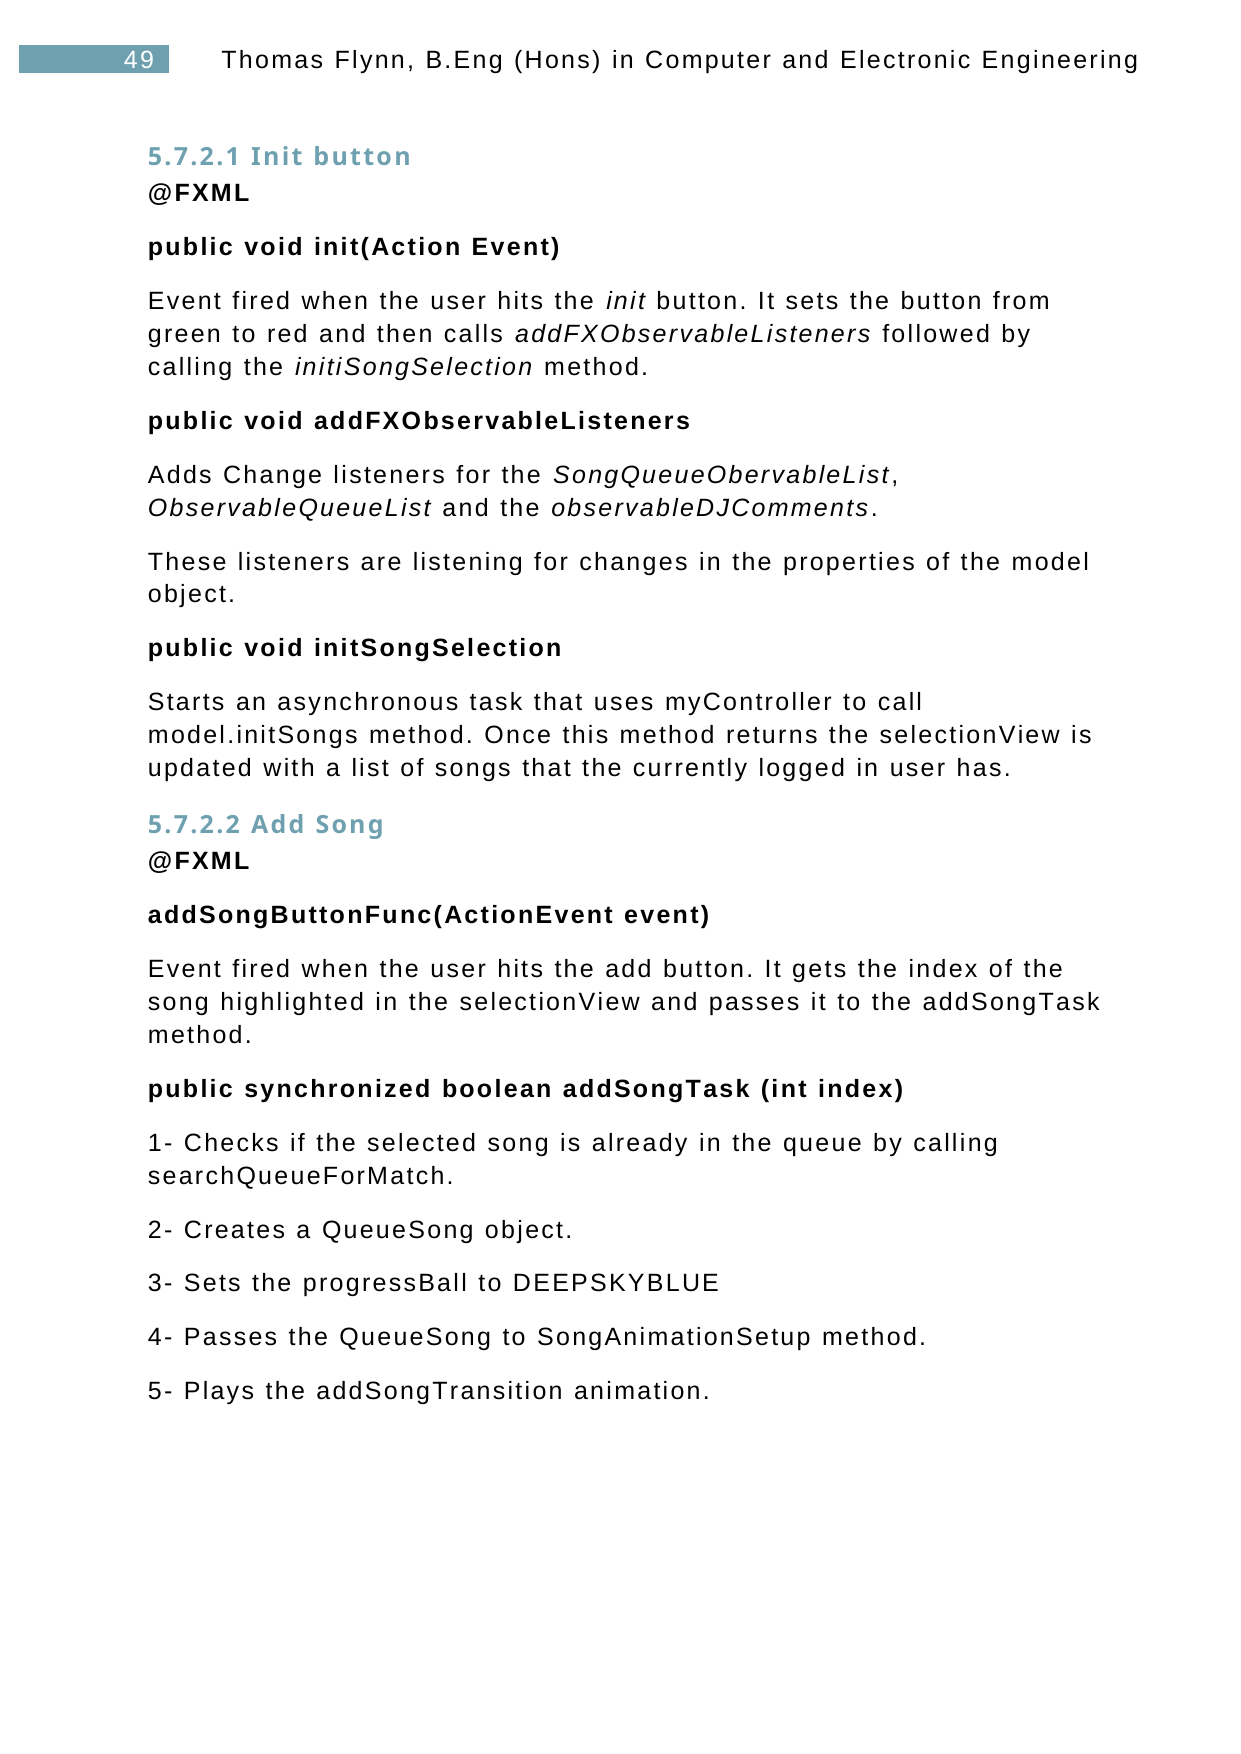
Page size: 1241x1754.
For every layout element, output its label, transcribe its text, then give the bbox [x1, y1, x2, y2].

text @FXML [148, 846, 1122, 875]
text public void init(Action Event) [148, 232, 1122, 261]
text @FXML [148, 178, 1122, 207]
text 4- Passes the QueueSong to SongAnimationSetup method. [148, 1322, 1122, 1351]
text public void initSongSelection [148, 633, 1122, 662]
text Event fired when the user hits the init button. It sets the button from green to red and then calls addFXObservableListeners followed by calling the initiSongSelection method. [148, 286, 1122, 381]
text 1- Checks if the selected song is already in the queue by calling searchQueueForMatch. [148, 1128, 1122, 1189]
subtitle 5.7.2.1 Init button [148, 139, 1122, 173]
text public synchronized boolean addSongTask (int index) [148, 1074, 1122, 1103]
text Event fired when the user hits the add button. It gets the index of the song highlighted in the selectionView and passes it to the addSongTask method. [148, 954, 1122, 1049]
text 5- Plays the addSongTransition animation. [148, 1376, 1122, 1405]
text public void addFXObservableListeners [148, 406, 1122, 434]
subtitle 5.7.2.2 Add Song [148, 807, 1122, 841]
text 2- Creates a QueueSong object. [148, 1214, 1122, 1243]
text Adds Change listeners for the SongQueueObervableList, ObservableQueueList and the observableDJComments. [148, 459, 1122, 521]
text Starts an asynchronous task that uses myController to call model.initSongs method. Once this method returns the selectionView is updated with a list of songs that the currently logged in user has. [148, 687, 1122, 782]
text addSongButtonFunc(ActionEvent event) [148, 900, 1122, 929]
text 3- Sets the progressBall to DEEPSKYBLUE [148, 1268, 1122, 1297]
text These listeners are listening for changes in the properties of the model object. [148, 546, 1122, 608]
